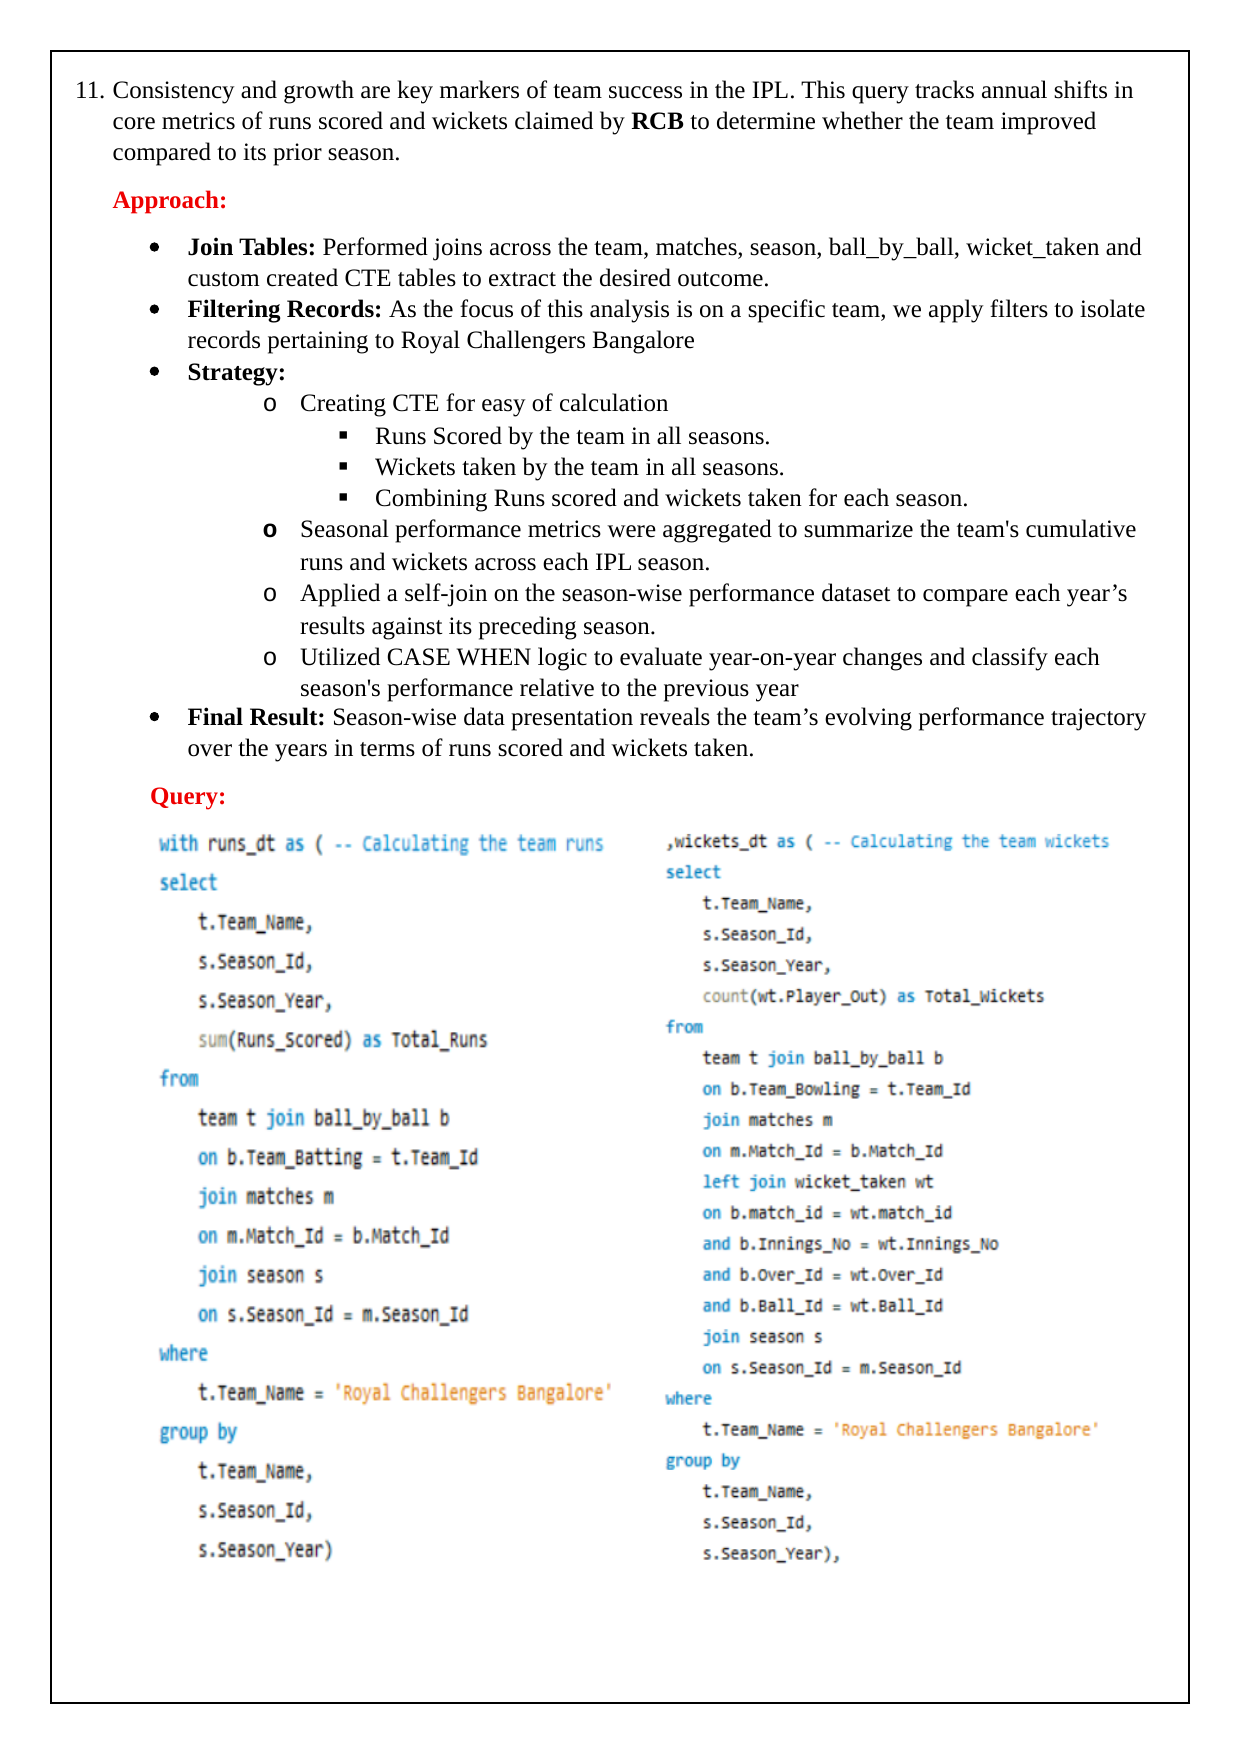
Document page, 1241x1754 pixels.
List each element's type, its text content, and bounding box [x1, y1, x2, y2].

list Consistency and growth are key markers of team success in the IPL. This query tracks annual shifts in core metrics of runs scored and wickets claimed by RCB to determine whether the team improved compared to its prior season. [75, 75, 1165, 166]
picture [659, 829, 1120, 1569]
list Final Result: Season-wise data presentation reveals the team’s evolving performance trajectory over the years in terms of runs scored and wickets taken. [150, 702, 1165, 762]
text Query: [150, 781, 1165, 809]
text Approach: [112, 185, 1165, 213]
list Join Tables: Performed joins across the team, matches, season, ball_by_ball, wicket_taken and custom created CTE tables to extract the desired outcome. [150, 232, 1165, 292]
list Wickets taken by the team in all seasons. [337, 452, 1165, 481]
list Applied a self-join on the season-wise performance dataset to compare each year’s results against its preceding season. [262, 578, 1165, 640]
list Runs Scored by the team in all seasons. [337, 421, 1165, 450]
list Creating CTE for easy of calculation [262, 388, 1165, 418]
list Filtering Records: As the focus of this analysis is on a specific team, we apply filters to isolate records pertaining to Royal Challengers Bangalore [150, 294, 1165, 354]
list Utilized CASE WHEN logic to evaluate year-on-year changes and classify each season's performance relative to the previous year [262, 642, 1165, 702]
list Combining Runs scored and wickets taken for each season. [337, 483, 1165, 512]
list Seasonal performance metrics were aggregated to summarize the team's cumulative runs and wickets across each IPL season. [262, 514, 1165, 576]
list Strategy: [150, 357, 1165, 385]
picture [150, 828, 629, 1569]
